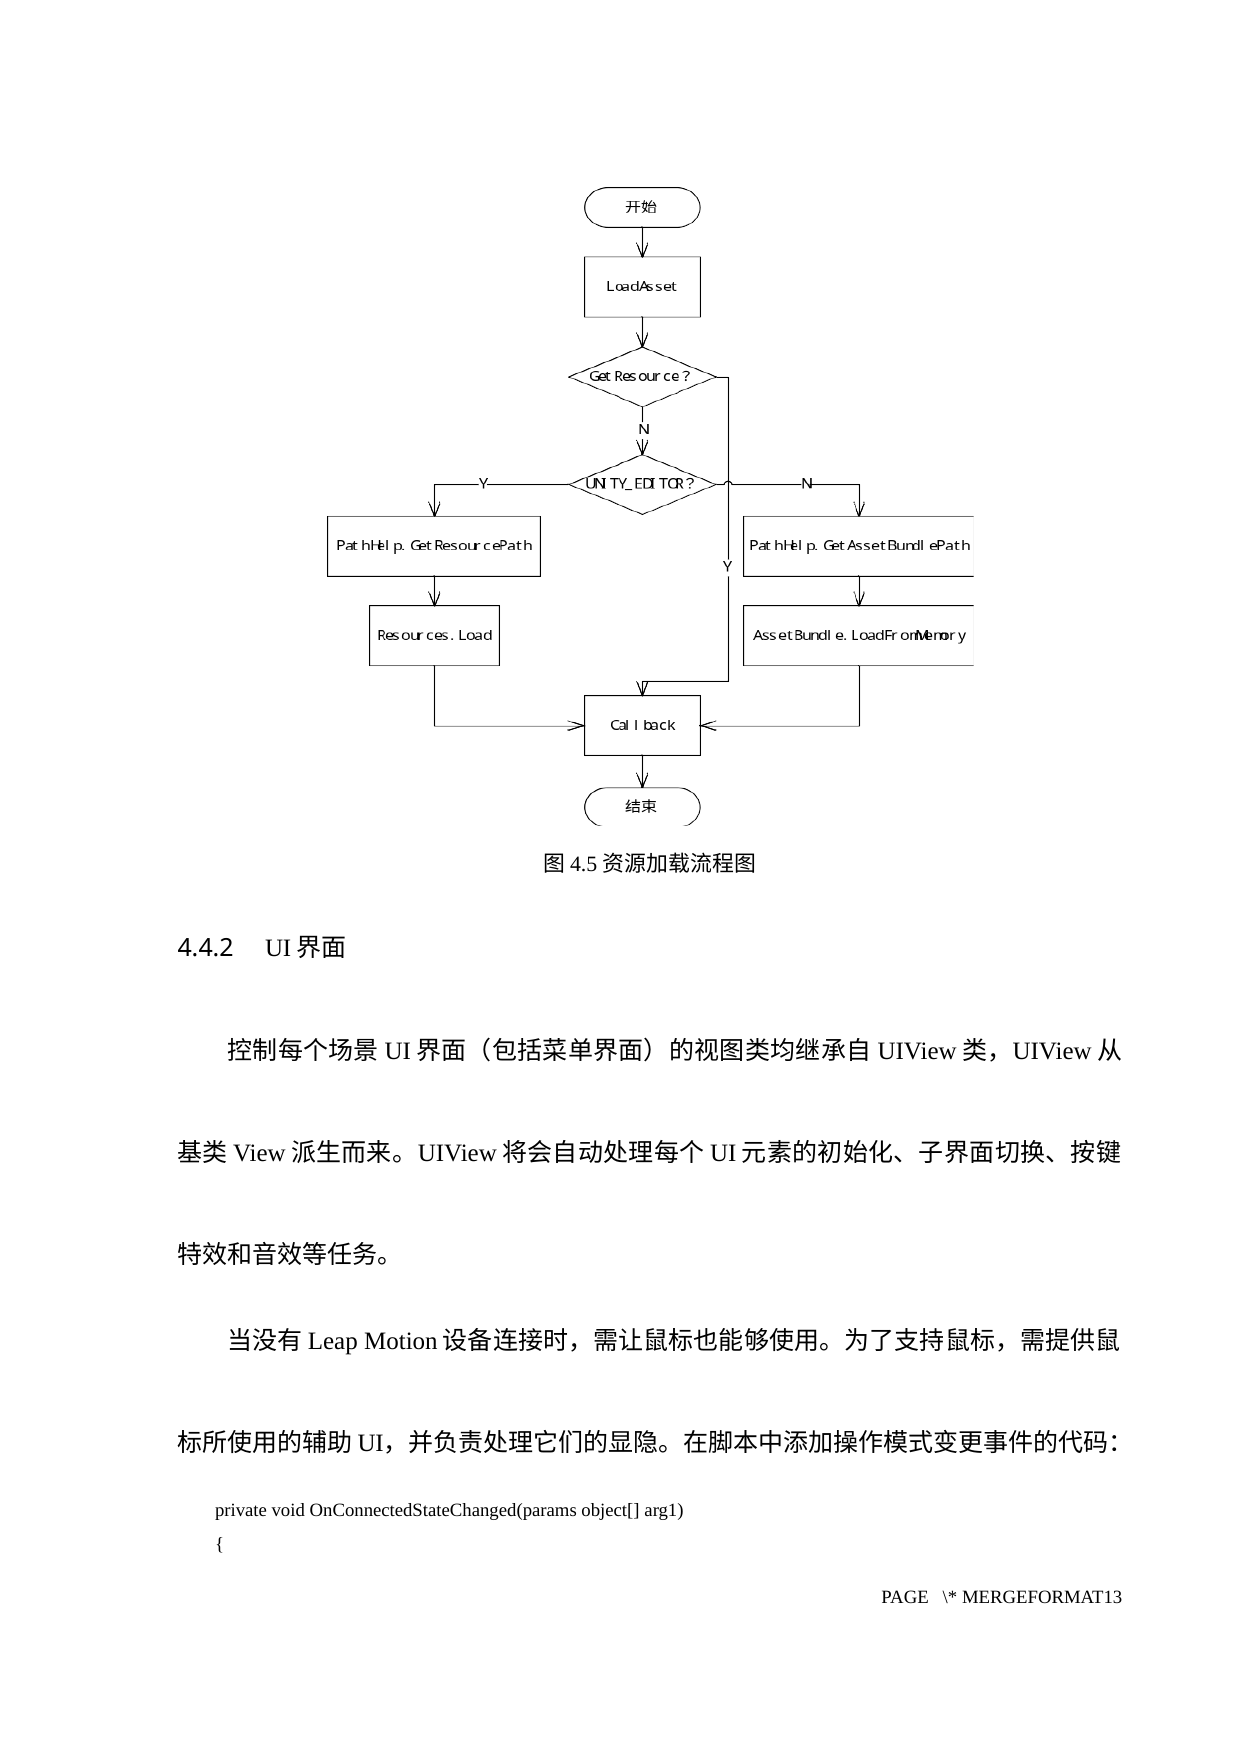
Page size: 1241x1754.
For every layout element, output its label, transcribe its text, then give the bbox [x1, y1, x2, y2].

text 图4.5 资源加载流程图 [177, 845, 1122, 879]
text 当没有Leap Motion设备连接时，需让鼠标也能够使用。为了支持鼠标，需提供鼠标所使用的辅助UI，并负责处理它们的显隐。在脚本中添加操作模式变更事件的代码： [177, 1304, 1122, 1474]
text { [177, 1526, 1122, 1560]
subtitle UI界面 [177, 912, 1122, 980]
text 控制每个场景UI界面（包括菜单界面）的视图类均继承自UIView类，UIView从基类View派生而来。UIView将会自动处理每个UI元素的初始化、子界面切换、按键特效和音效等任务。 [177, 1015, 1122, 1286]
text private void OnConnectedStateChanged(params object[] arg1) [177, 1492, 1122, 1526]
